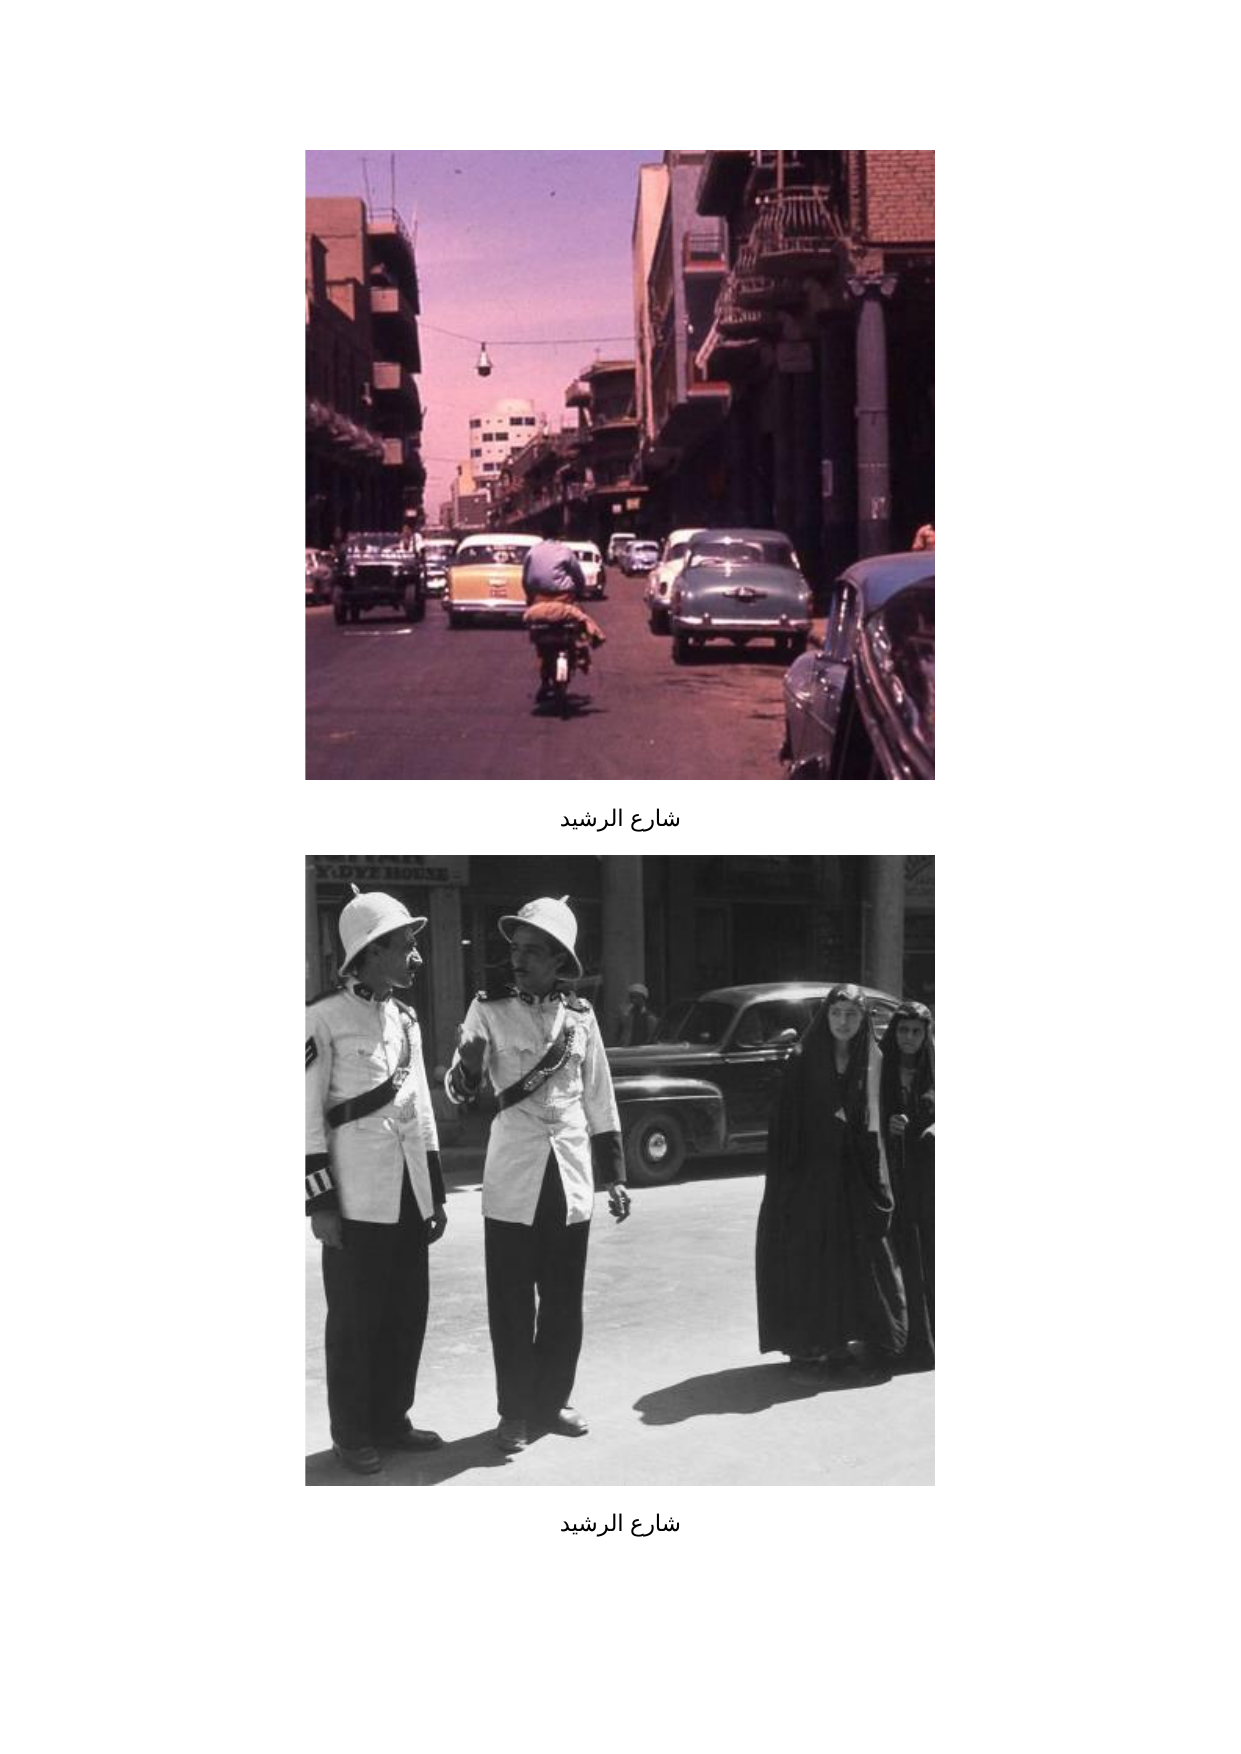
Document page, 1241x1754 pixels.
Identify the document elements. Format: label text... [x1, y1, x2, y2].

picture [305, 855, 935, 1486]
picture [305, 150, 935, 780]
text شارع الرشيد [150, 1510, 1090, 1537]
text شارع الرشيد [150, 805, 1090, 831]
